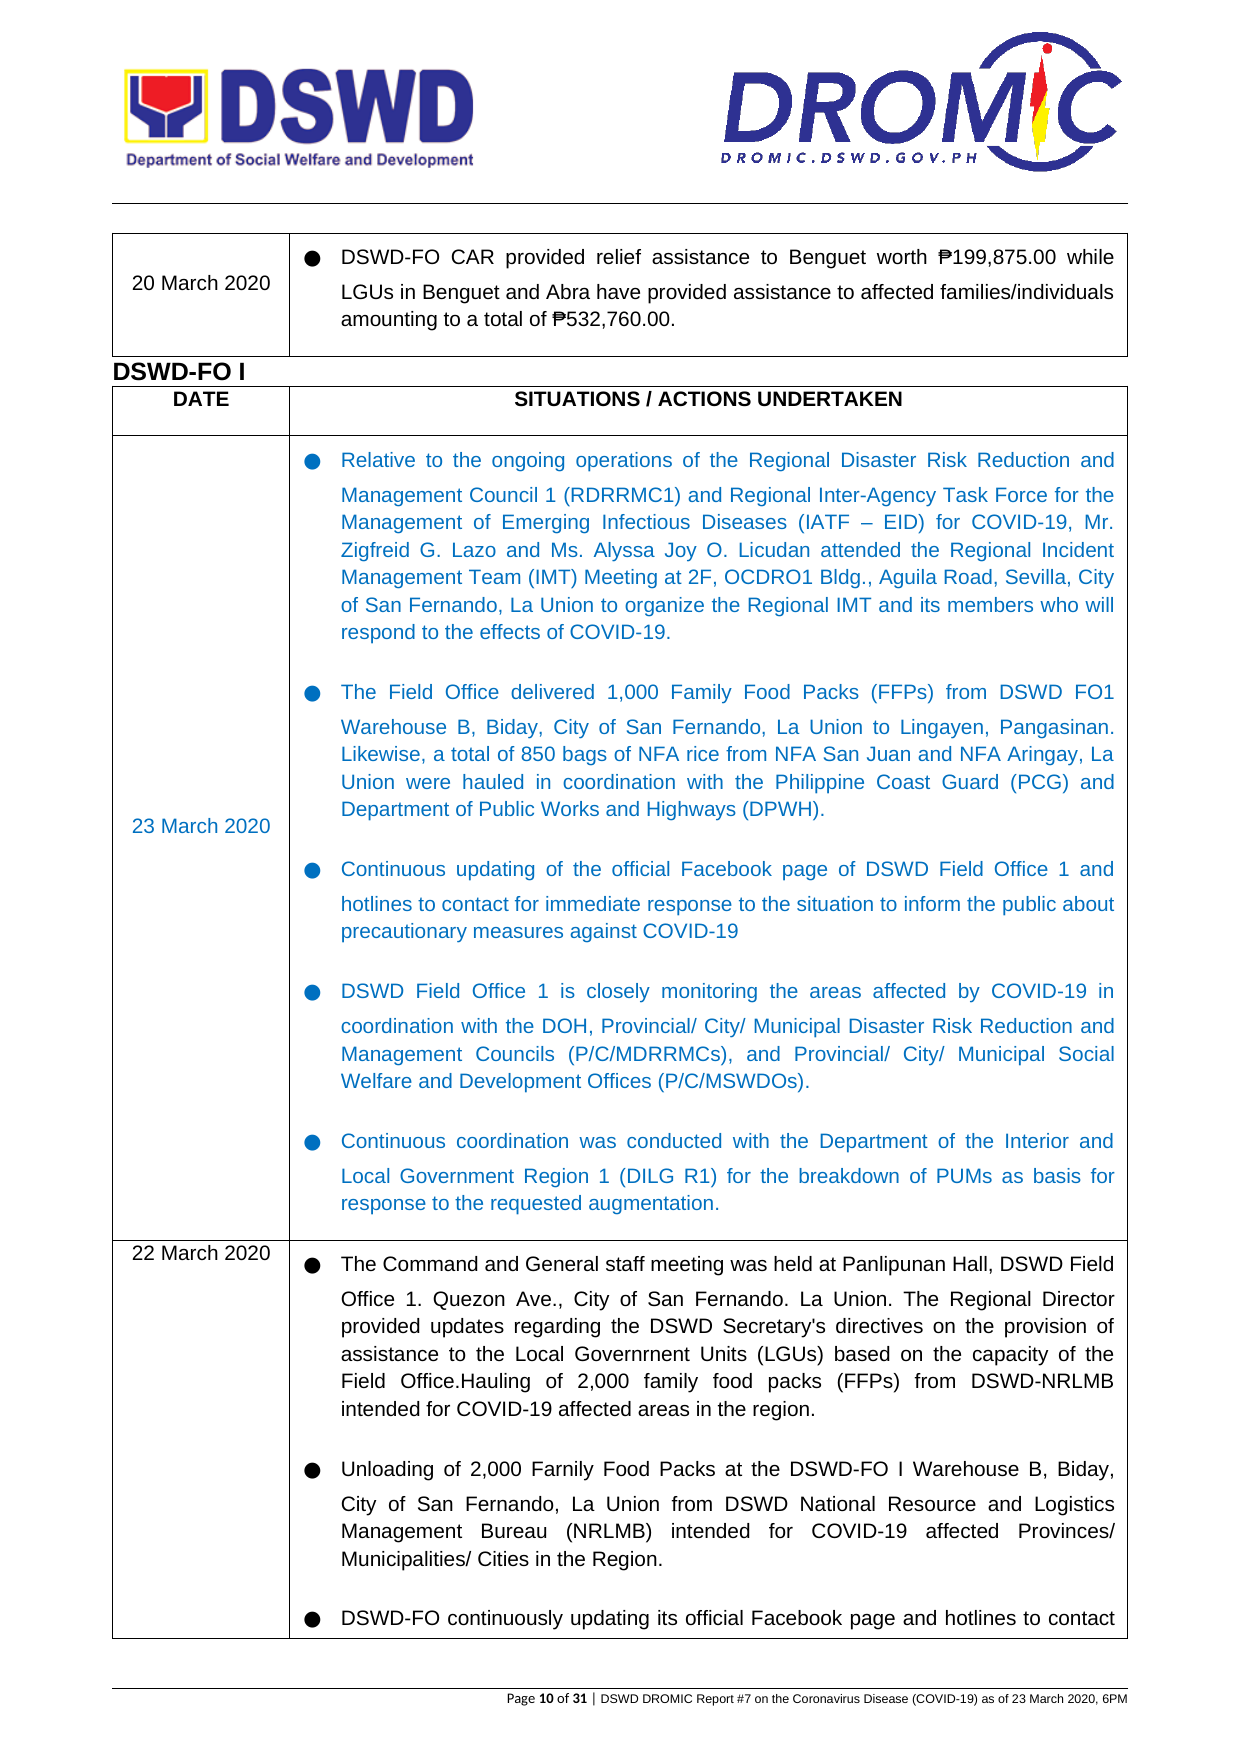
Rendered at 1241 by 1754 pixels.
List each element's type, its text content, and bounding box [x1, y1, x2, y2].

picture [112, 65, 487, 173]
table_header DATE [113, 387, 289, 435]
table_cell 23 March 2020 [113, 436, 289, 1239]
table_cell 22 March 2020 [113, 1241, 289, 1637]
table_cell Relative to the ongoing operations of the Regional Disaster Risk Reduction and Management Council 1 (RDRRMC1) and Regional Inter-Agency Task Force for the Management of Emerging Infectious Diseases (IATF – EID) for COVID-19, Mr. Zigfreid G. Lazo and Ms. Alyssa Joy O. Licudan attended the Regional Incident Management Team (IMT) Meeting at 2F, OCDRO1 Bldg., Aguila Road, Sevilla, City of San Fernando, La Union to organize the Regional IMT and its members who will respond to the effects of COVID-19. The Field Office delivered 1,000 Family Food Packs (FFPs) from DSWD FO1 Warehouse B, Biday, City of San Fernando, La Union to Lingayen, Pangasinan. Likewise, a total of 850 bags of NFA rice from NFA San Juan and NFA Aringay, La Union were hauled in coordination with the Philippine Coast Guard (PCG) and Department of Public Works and Highways (DPWH). Continuous updating of the official Facebook page of DSWD Field Office 1 and hotlines to contact for immediate response to the situation to inform the public about precautionary measures against COVID-19 DSWD Field Office 1 is closely monitoring the areas affected by COVID-19 in coordination with the DOH, Provincial/ City/ Municipal Disaster Risk Reduction and Management Councils (P/C/MDRRMCs), and Provincial/ City/ Municipal Social Welfare and Development Offices (P/C/MSWDOs). Continuous coordination was conducted with the Department of the Interior and Local Government Region 1 (DILG R1) for the breakdown of PUMs as basis for response to the requested augmentation. [290, 436, 1127, 1239]
picture [676, 31, 1162, 172]
table_header SITUATIONS / ACTIONS UNDERTAKEN [290, 387, 1127, 435]
table_cell 20 March 2020 [113, 234, 289, 356]
table_cell DSWD-FO CAR provided relief assistance to Benguet worth ₱199,875.00 while LGUs in Benguet and Abra have provided assistance to affected families/individuals amounting to a total of ₱532,760.00. [290, 234, 1127, 356]
text DSWD-FO I [112, 357, 1128, 386]
